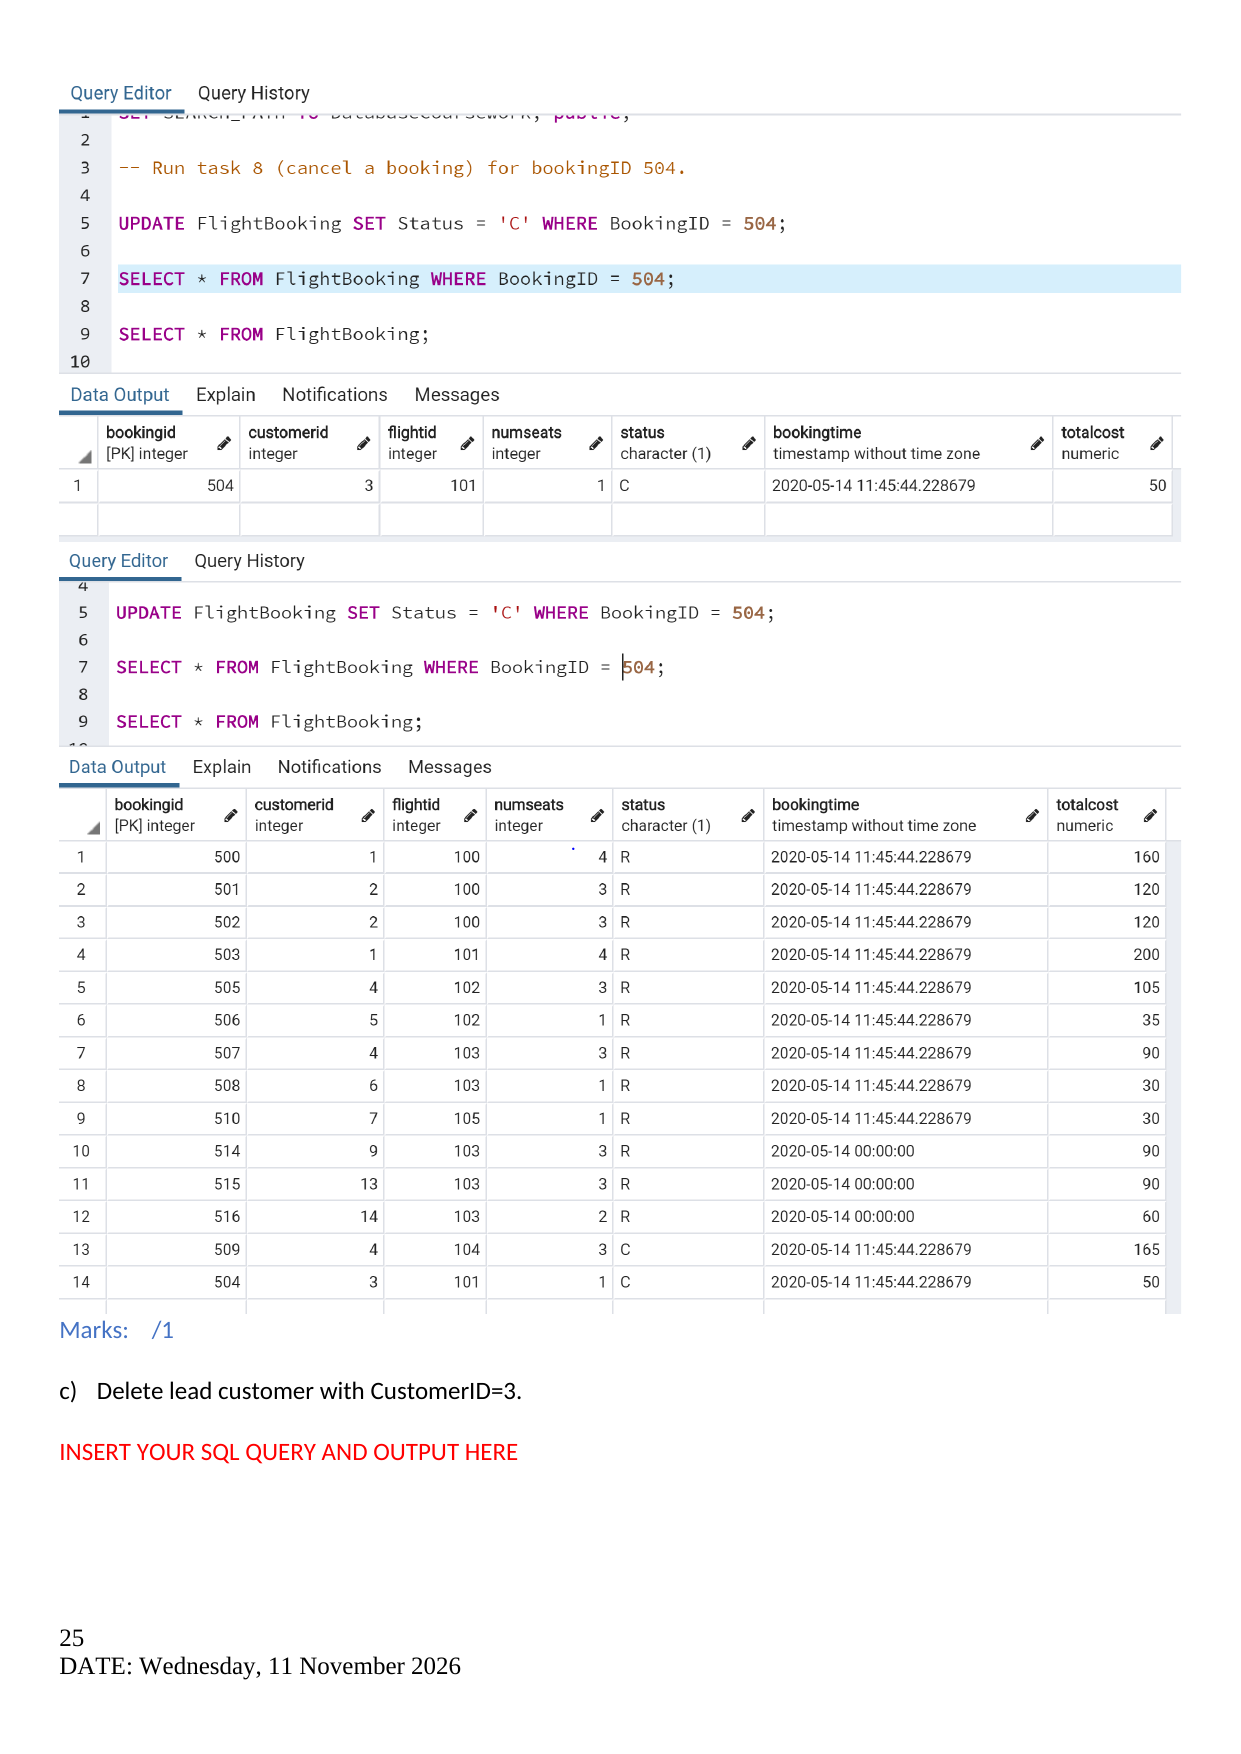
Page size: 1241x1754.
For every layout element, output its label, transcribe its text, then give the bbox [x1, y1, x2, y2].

list Delete lead customer with CustomerID=3. [59, 1375, 1181, 1406]
text INSERT YOUR SQL QUERY AND OUTPUT HERE [59, 1436, 1181, 1467]
text Marks: /1 [59, 1314, 1181, 1344]
picture [59, 75, 1182, 1314]
